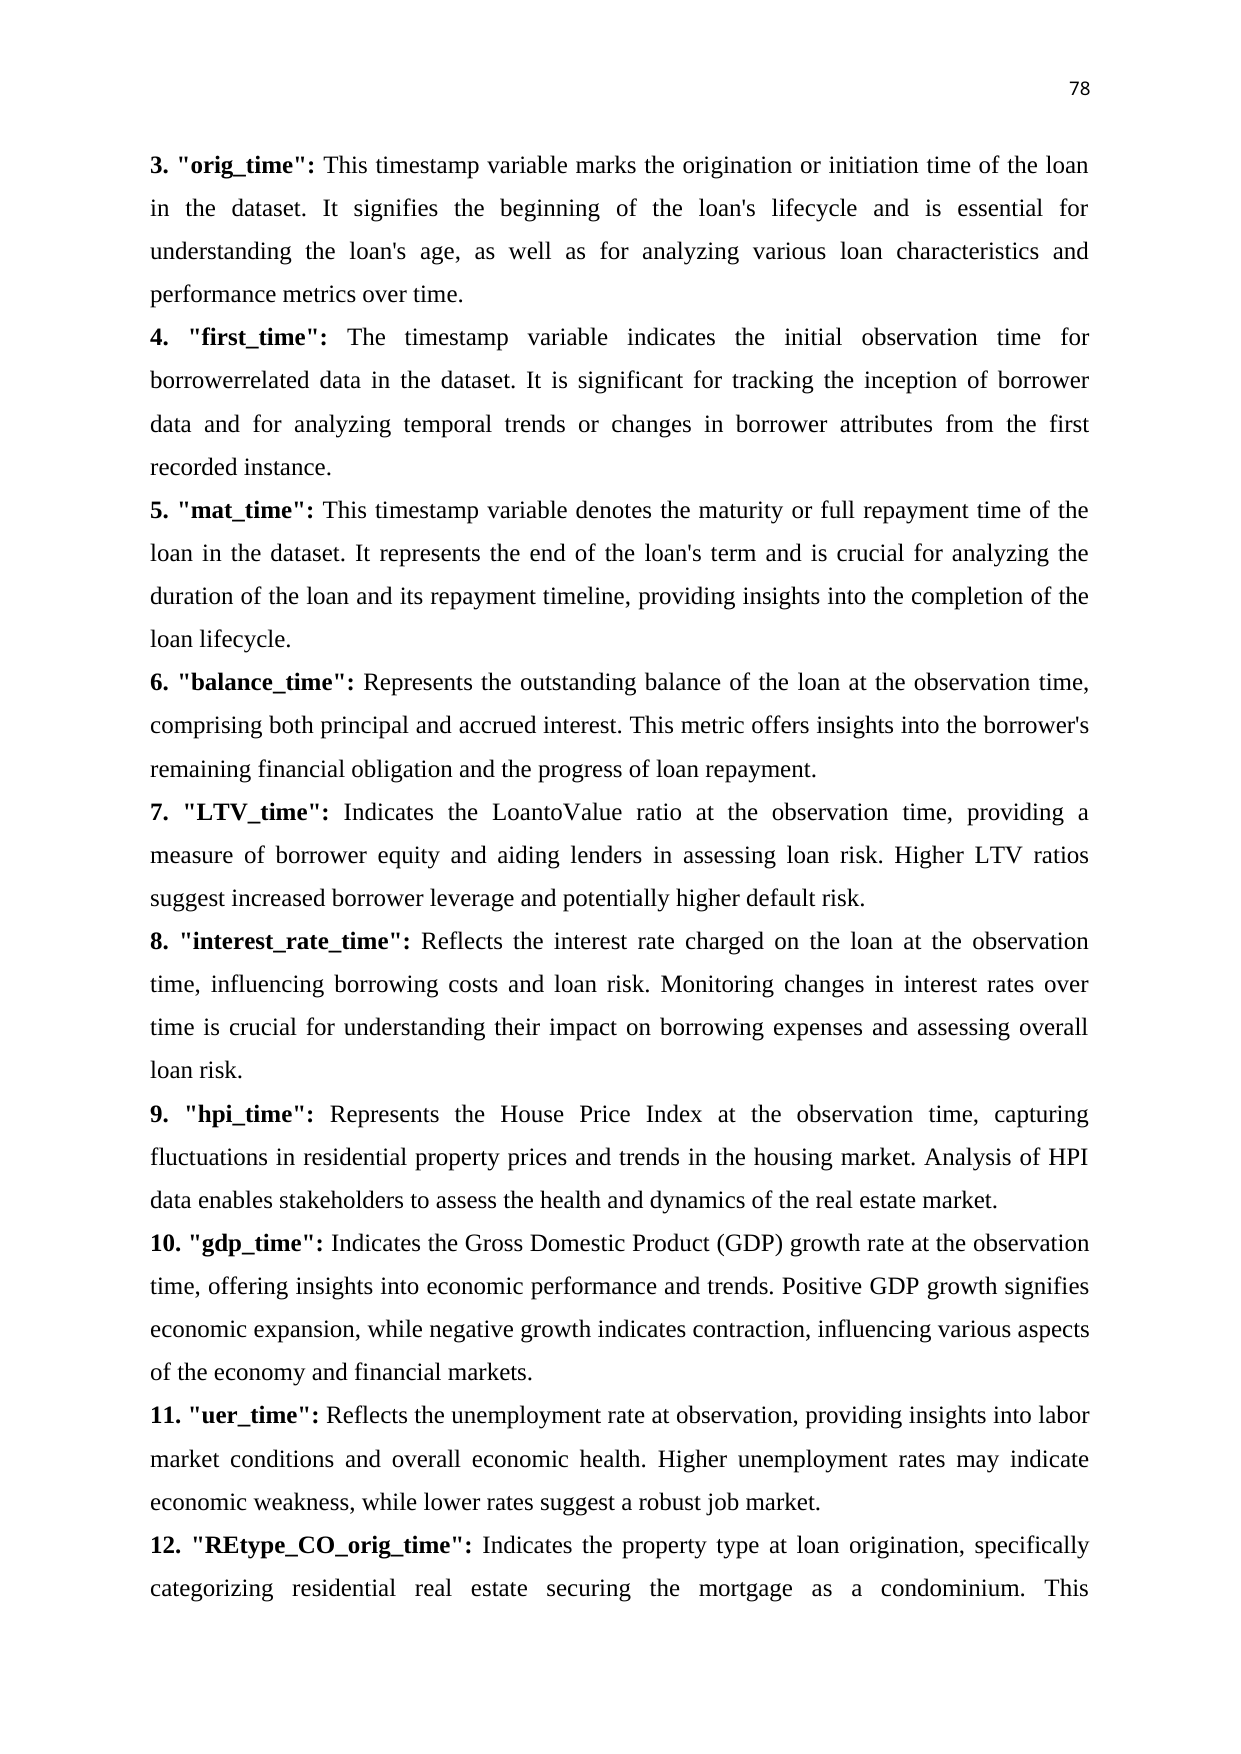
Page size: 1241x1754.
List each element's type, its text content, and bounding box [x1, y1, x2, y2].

text 4. "first_time": The timestamp variable indicates the initial observation time for borrowerrelated data in the dataset. It is significant for tracking the inception of borrower data and for analyzing temporal trends or changes in borrower attributes from the first recorded instance. [150, 322, 1090, 481]
text 3. "orig_time": This timestamp variable marks the origination or initiation time of the loan in the dataset. It signifies the beginning of the loan's lifecycle and is essential for understanding the loan's age, as well as for analyzing various loan characteristics and performance metrics over time. [150, 150, 1090, 308]
text 10. "gdp_time": Indicates the Gross Domestic Product (GDP) growth rate at the observation time, offering insights into economic performance and trends. Positive GDP growth signifies economic expansion, while negative growth indicates contraction, influencing various aspects of the economy and financial markets. [150, 1228, 1090, 1386]
text 9. "hpi_time": Represents the House Price Index at the observation time, capturing fluctuations in residential property prices and trends in the housing market. Analysis of HPI data enables stakeholders to assess the health and dynamics of the real estate market. [150, 1099, 1090, 1214]
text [150, 1530, 1090, 1602]
text 7. "LTV_time": Indicates the LoantoValue ratio at the observation time, providing a measure of borrower equity and aiding lenders in assessing loan risk. Higher LTV ratios suggest increased borrower leverage and potentially higher default risk. [150, 797, 1090, 912]
text 6. "balance_time": Represents the outstanding balance of the loan at the observation time, comprising both principal and accrued interest. This metric offers insights into the borrower's remaining financial obligation and the progress of loan repayment. [150, 667, 1090, 782]
text 8. "interest_rate_time": Reflects the interest rate charged on the loan at the observation time, influencing borrowing costs and loan risk. Monitoring changes in interest rates over time is crucial for understanding their impact on borrowing expenses and assessing overall loan risk. [150, 926, 1090, 1084]
text 5. "mat_time": This timestamp variable denotes the maturity or full repayment time of the loan in the dataset. It represents the end of the loan's term and is crucial for analyzing the duration of the loan and its repayment timeline, providing insights into the completion of the loan lifecycle. [150, 495, 1090, 653]
text 11. "uer_time": Reflects the unemployment rate at observation, providing insights into labor market conditions and overall economic health. Higher unemployment rates may indicate economic weakness, while lower rates suggest a robust job market. [150, 1401, 1090, 1516]
